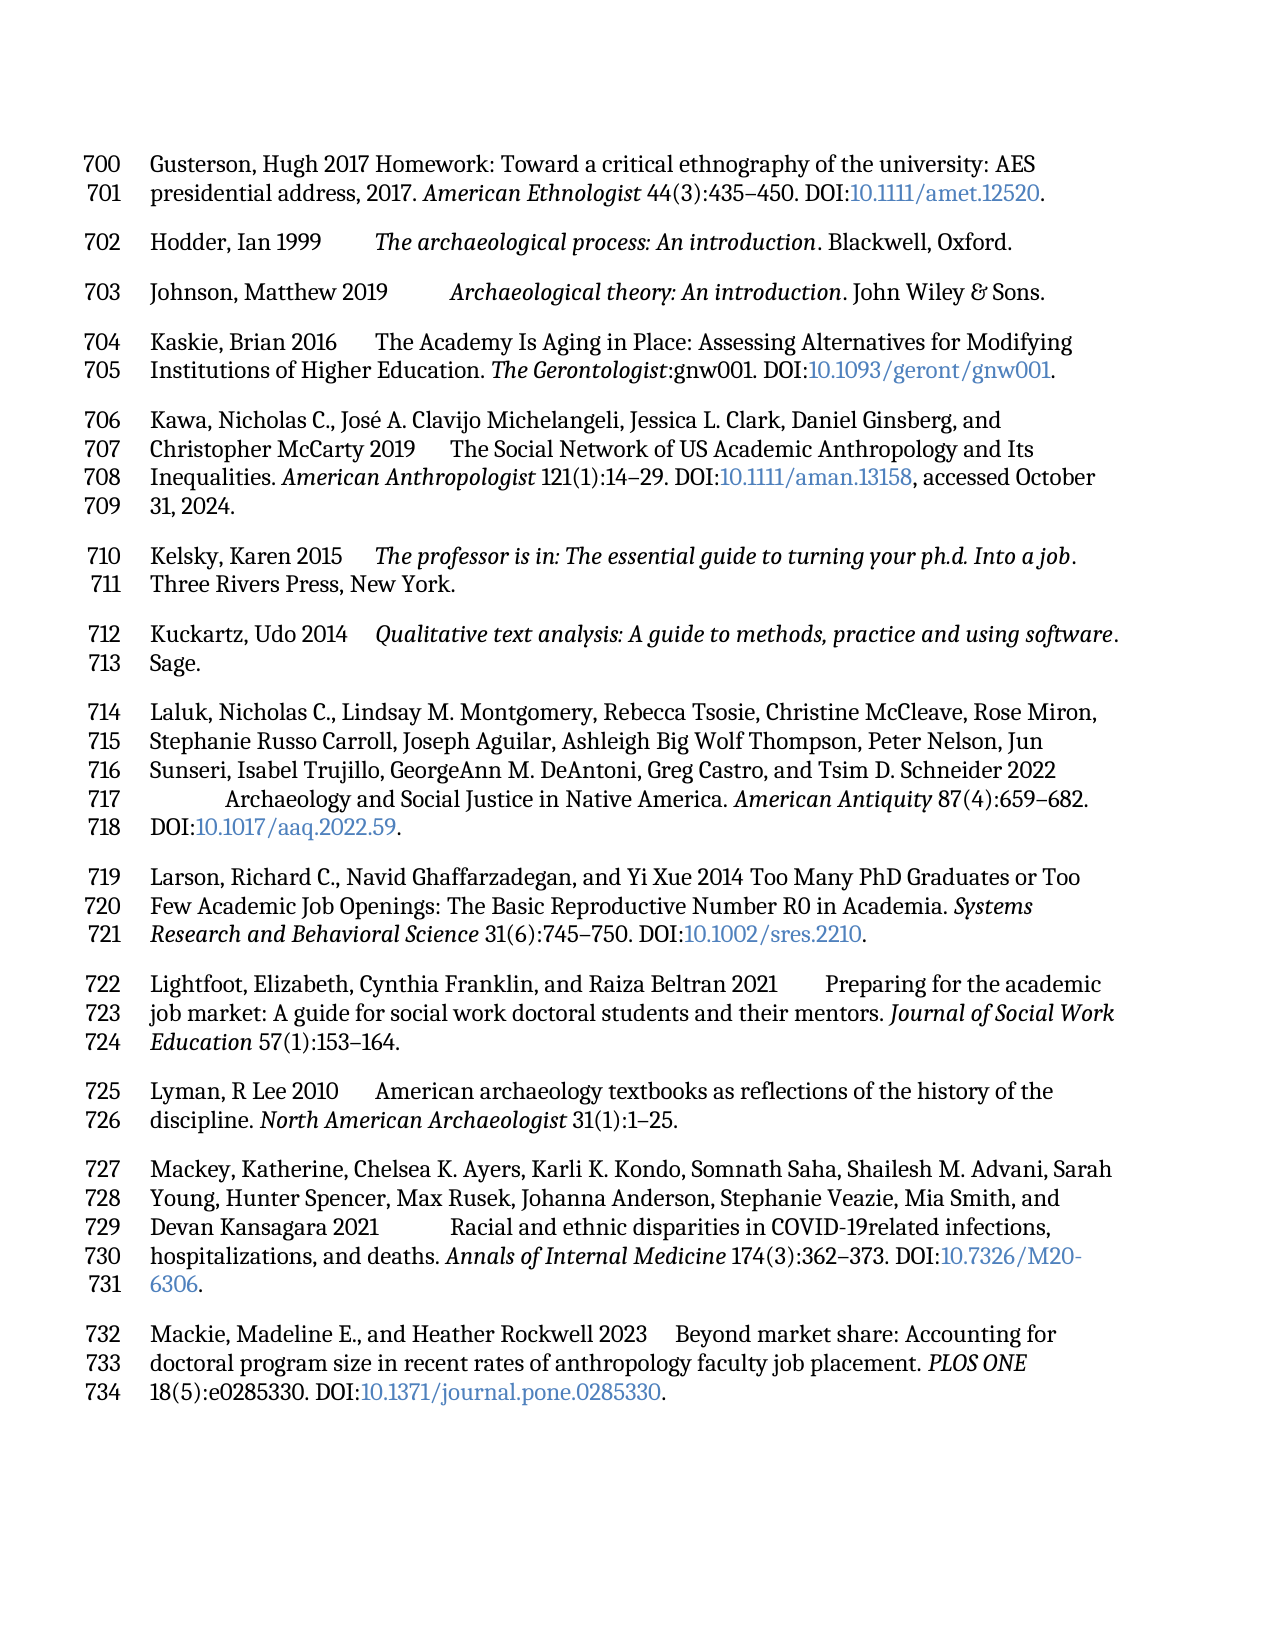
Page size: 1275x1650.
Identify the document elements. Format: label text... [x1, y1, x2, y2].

text Laluk, Nicholas C., Lindsay M. Montgomery, Rebecca Tsosie, Christine McCleave, Rose Miron, Stephanie Russo Carroll, Joseph Aguilar, Ashleigh Big Wolf Thompson, Peter Nelson, Jun Sunseri, Isabel Trujillo, GeorgeAnn M. DeAntoni, Greg Castro, and Tsim D. Schneider 2022 Archaeology and Social Justice in Native America. American Antiquity 87(4):659–682. DOI:10.1017/aaq.2022.59. [150, 698, 1125, 842]
text Kuckartz, Udo 2014 Qualitative text analysis: A guide to methods, practice and using software. Sage. [150, 620, 1125, 677]
text Kelsky, Karen 2015 The professor is in: The essential guide to turning your ph.d. Into a job. Three Rivers Press, New York. [150, 542, 1125, 599]
text Larson, Richard C., Navid Ghaffarzadegan, and Yi Xue 2014 Too Many PhD Graduates or Too Few Academic Job Openings: The Basic Reproductive Number R0 in Academia. Systems Research and Behavioral Science 31(6):745–750. DOI:10.1002/sres.2210. [150, 863, 1125, 949]
text Gusterson, Hugh 2017 Homework: Toward a critical ethnography of the university: AES presidential address, 2017. American Ethnologist 44(3):435–450. DOI:10.1111/amet.12520. [150, 150, 1125, 207]
text Kawa, Nicholas C., José A. Clavijo Michelangeli, Jessica L. Clark, Daniel Ginsberg, and Christopher McCarty 2019 The Social Network of US Academic Anthropology and Its Inequalities. American Anthropologist 121(1):14–29. DOI:10.1111/aman.13158, accessed October 31, 2024. [150, 406, 1125, 521]
text Kaskie, Brian 2016 The Academy Is Aging in Place: Assessing Alternatives for Modifying Institutions of Higher Education. The Gerontologist:gnw001. DOI:10.1093/geront/gnw001. [150, 327, 1125, 385]
text Mackie, Madeline E., and Heather Rockwell 2023 Beyond market share: Accounting for doctoral program size in recent rates of anthropology faculty job placement. PLOS ONE 18(5):e0285330. DOI:10.1371/journal.pone.0285330. [150, 1320, 1125, 1406]
text Hodder, Ian 1999 The archaeological process: An introduction. Blackwell, Oxford. [150, 228, 1125, 257]
text Lightfoot, Elizabeth, Cynthia Franklin, and Raiza Beltran 2021 Preparing for the academic job market: A guide for social work doctoral students and their mentors. Journal of Social Work Education 57(1):153–164. [150, 970, 1125, 1056]
text Mackey, Katherine, Chelsea K. Ayers, Karli K. Kondo, Somnath Saha, Shailesh M. Advani, Sarah Young, Hunter Spencer, Max Rusek, Johanna Anderson, Stephanie Veazie, Mia Smith, and Devan Kansagara 2021 Racial and ethnic disparities in COVID-19related infections, hospitalizations, and deaths. Annals of Internal Medicine 174(3):362–373. DOI:10.7326/M20-6306. [150, 1155, 1125, 1299]
text Lyman, R Lee 2010 American archaeology textbooks as reflections of the history of the discipline. North American Archaeologist 31(1):1–25. [150, 1077, 1125, 1134]
text Johnson, Matthew 2019 Archaeological theory: An introduction. John Wiley & Sons. [150, 278, 1125, 307]
